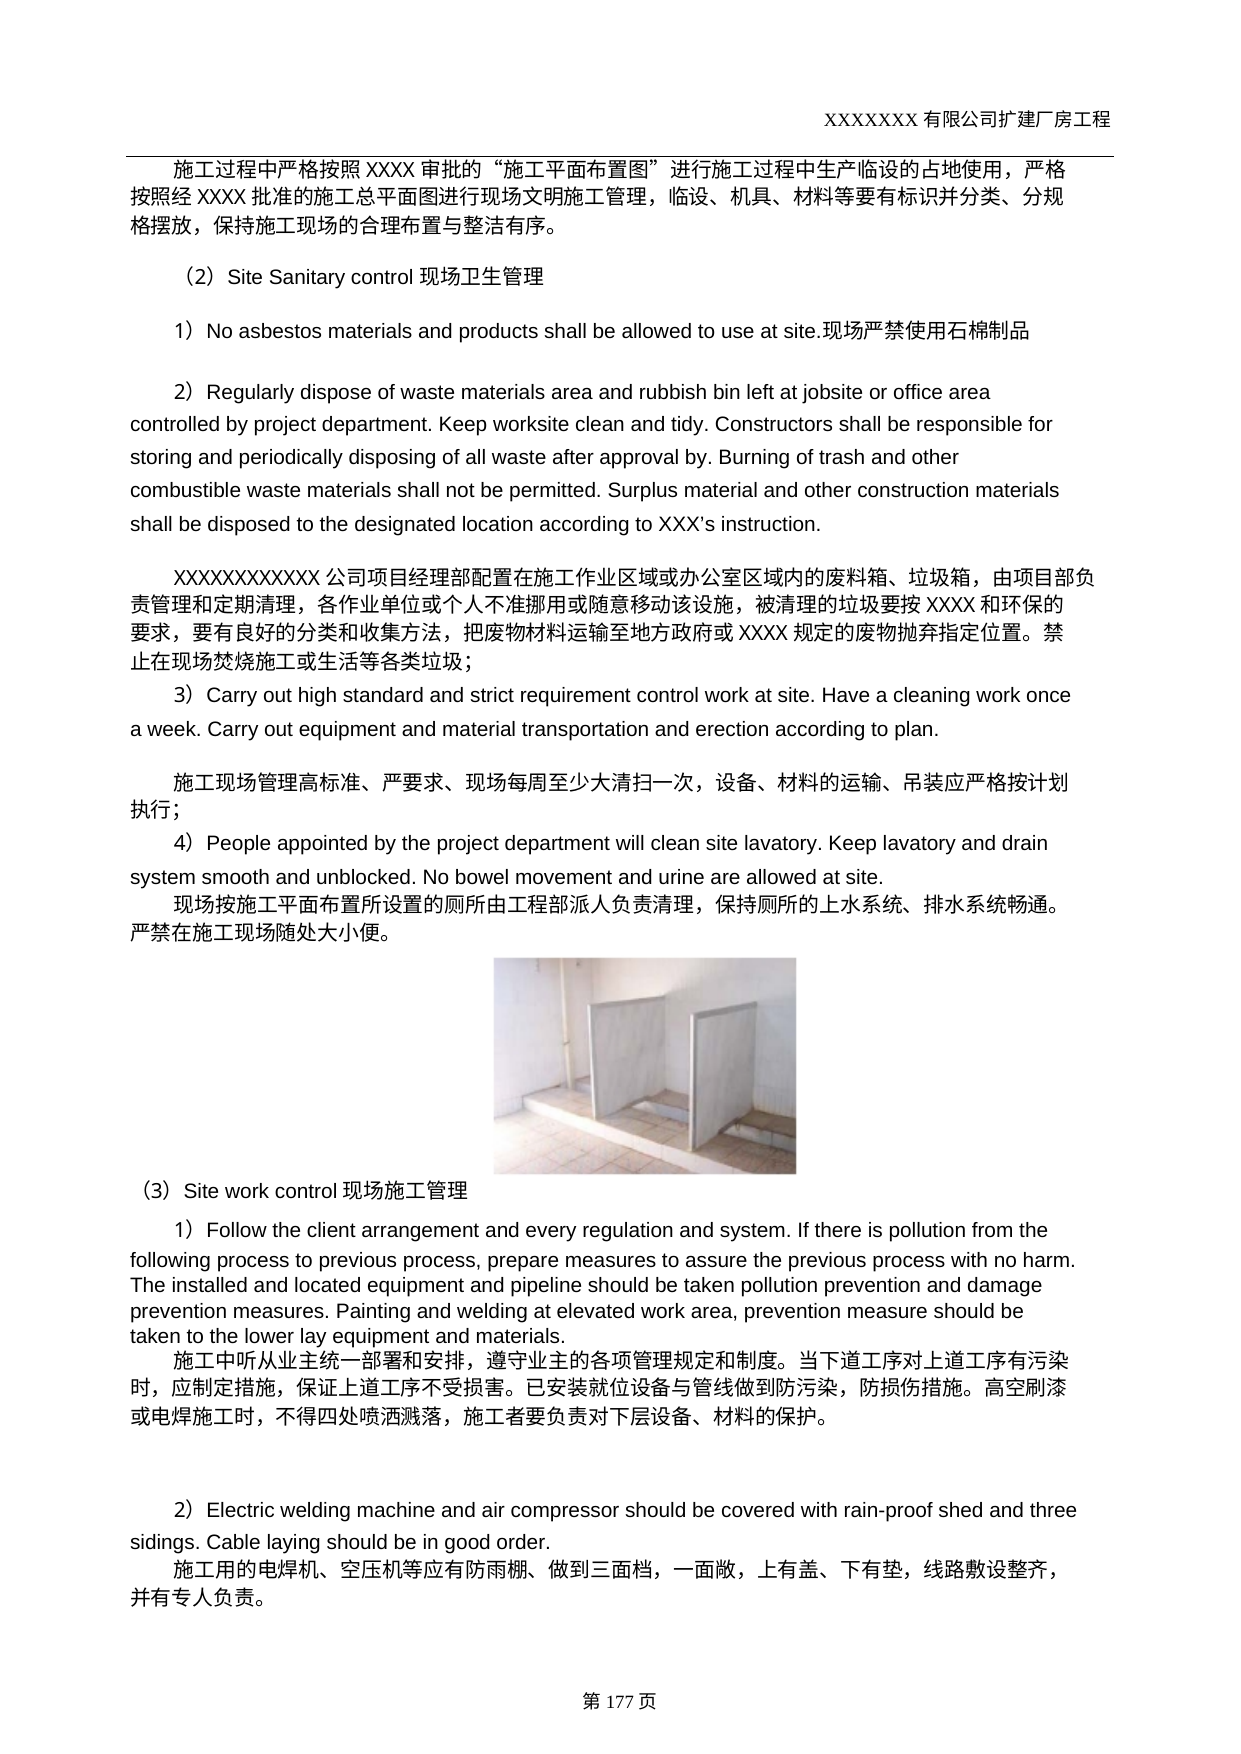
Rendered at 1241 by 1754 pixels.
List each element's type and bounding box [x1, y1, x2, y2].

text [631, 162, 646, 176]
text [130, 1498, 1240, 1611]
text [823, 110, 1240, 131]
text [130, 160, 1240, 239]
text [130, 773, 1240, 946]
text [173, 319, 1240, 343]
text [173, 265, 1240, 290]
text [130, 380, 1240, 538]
picture [491, 955, 798, 1176]
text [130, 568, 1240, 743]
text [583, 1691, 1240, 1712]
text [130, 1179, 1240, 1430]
